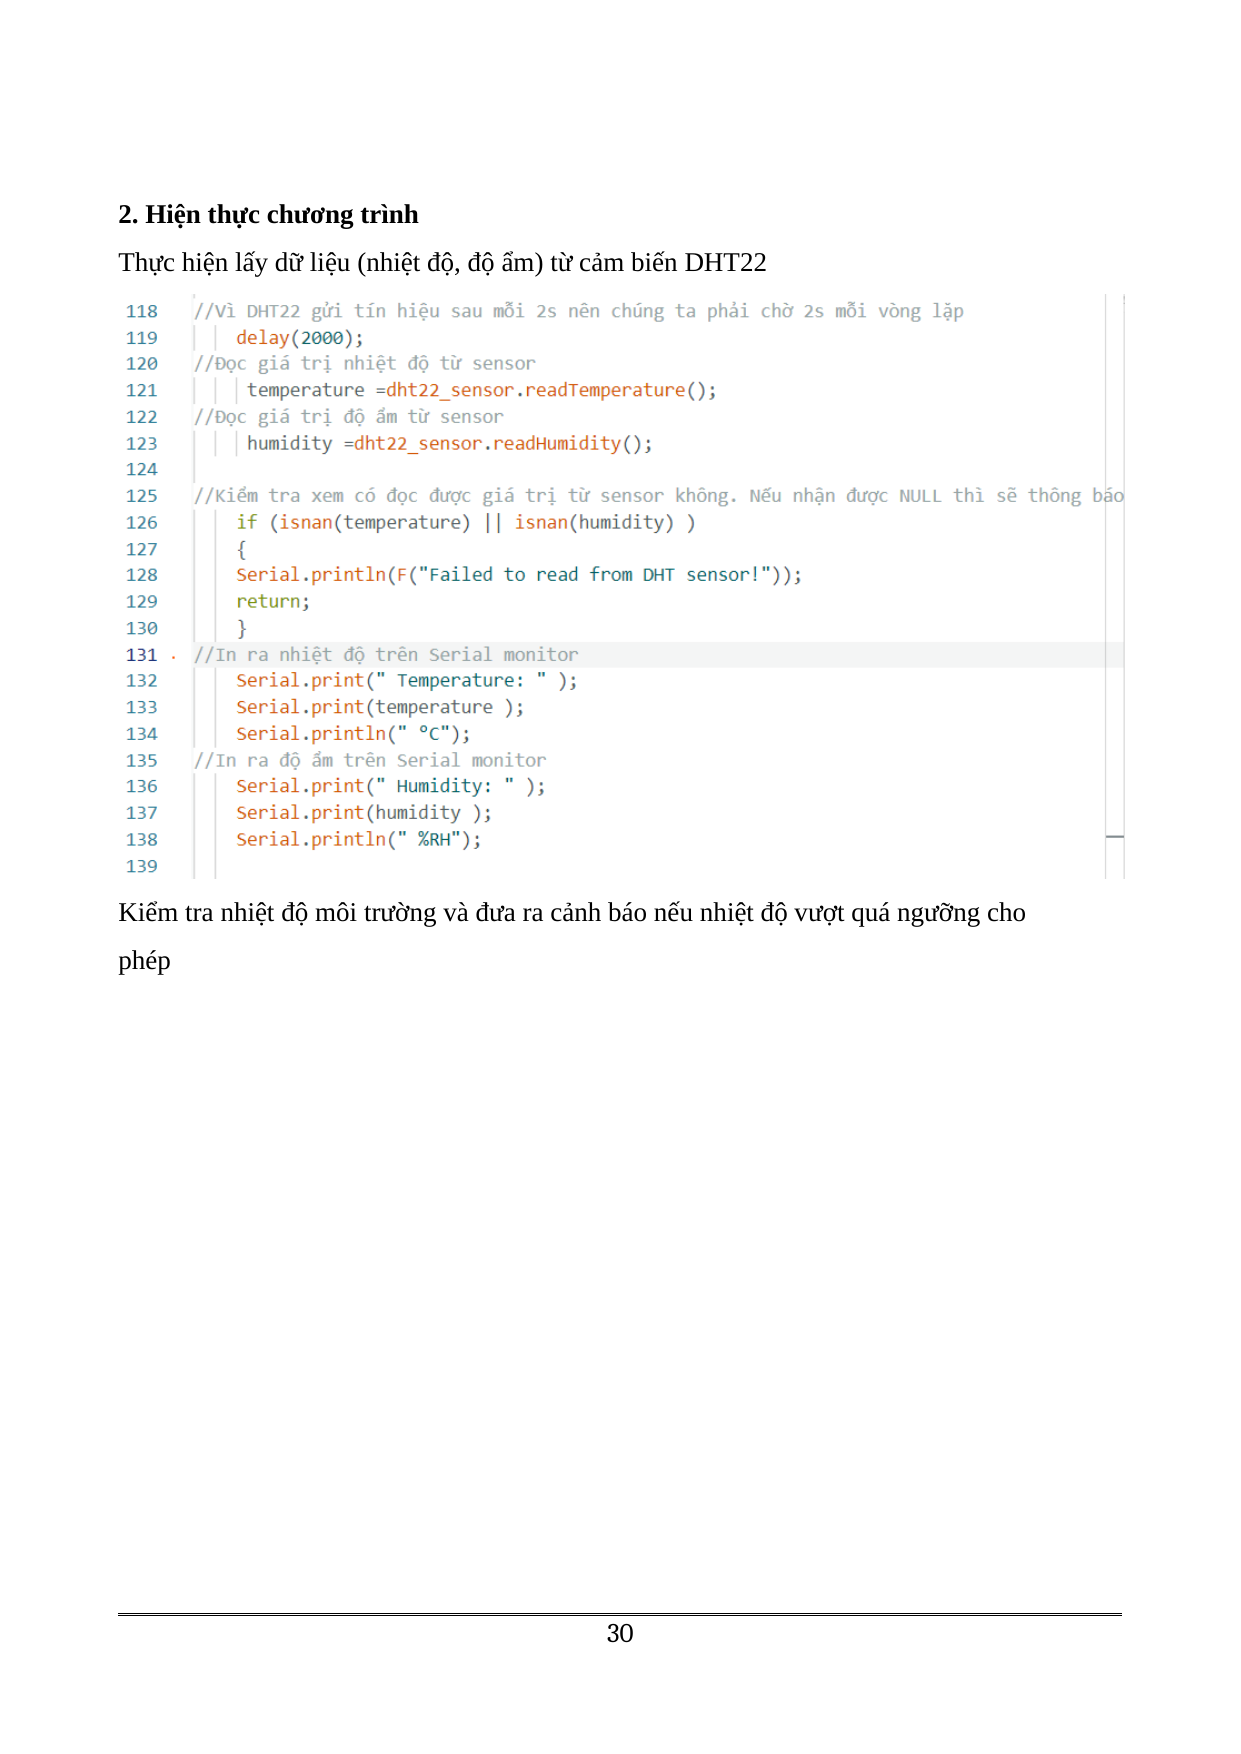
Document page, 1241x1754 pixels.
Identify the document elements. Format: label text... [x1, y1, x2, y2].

text phép [118, 944, 1122, 975]
text Thực hiện lấy dữ liệu (nhiệt độ, độ ẩm) từ cảm biến DHT22 [118, 246, 1122, 277]
subtitle 2. Hiện thực chương trình [118, 198, 1122, 229]
picture [118, 294, 1125, 879]
text Kiểm tra nhiệt độ môi trường và đưa ra cảnh báo nếu nhiệt độ vượt quá ngưỡng cho [118, 896, 1122, 927]
